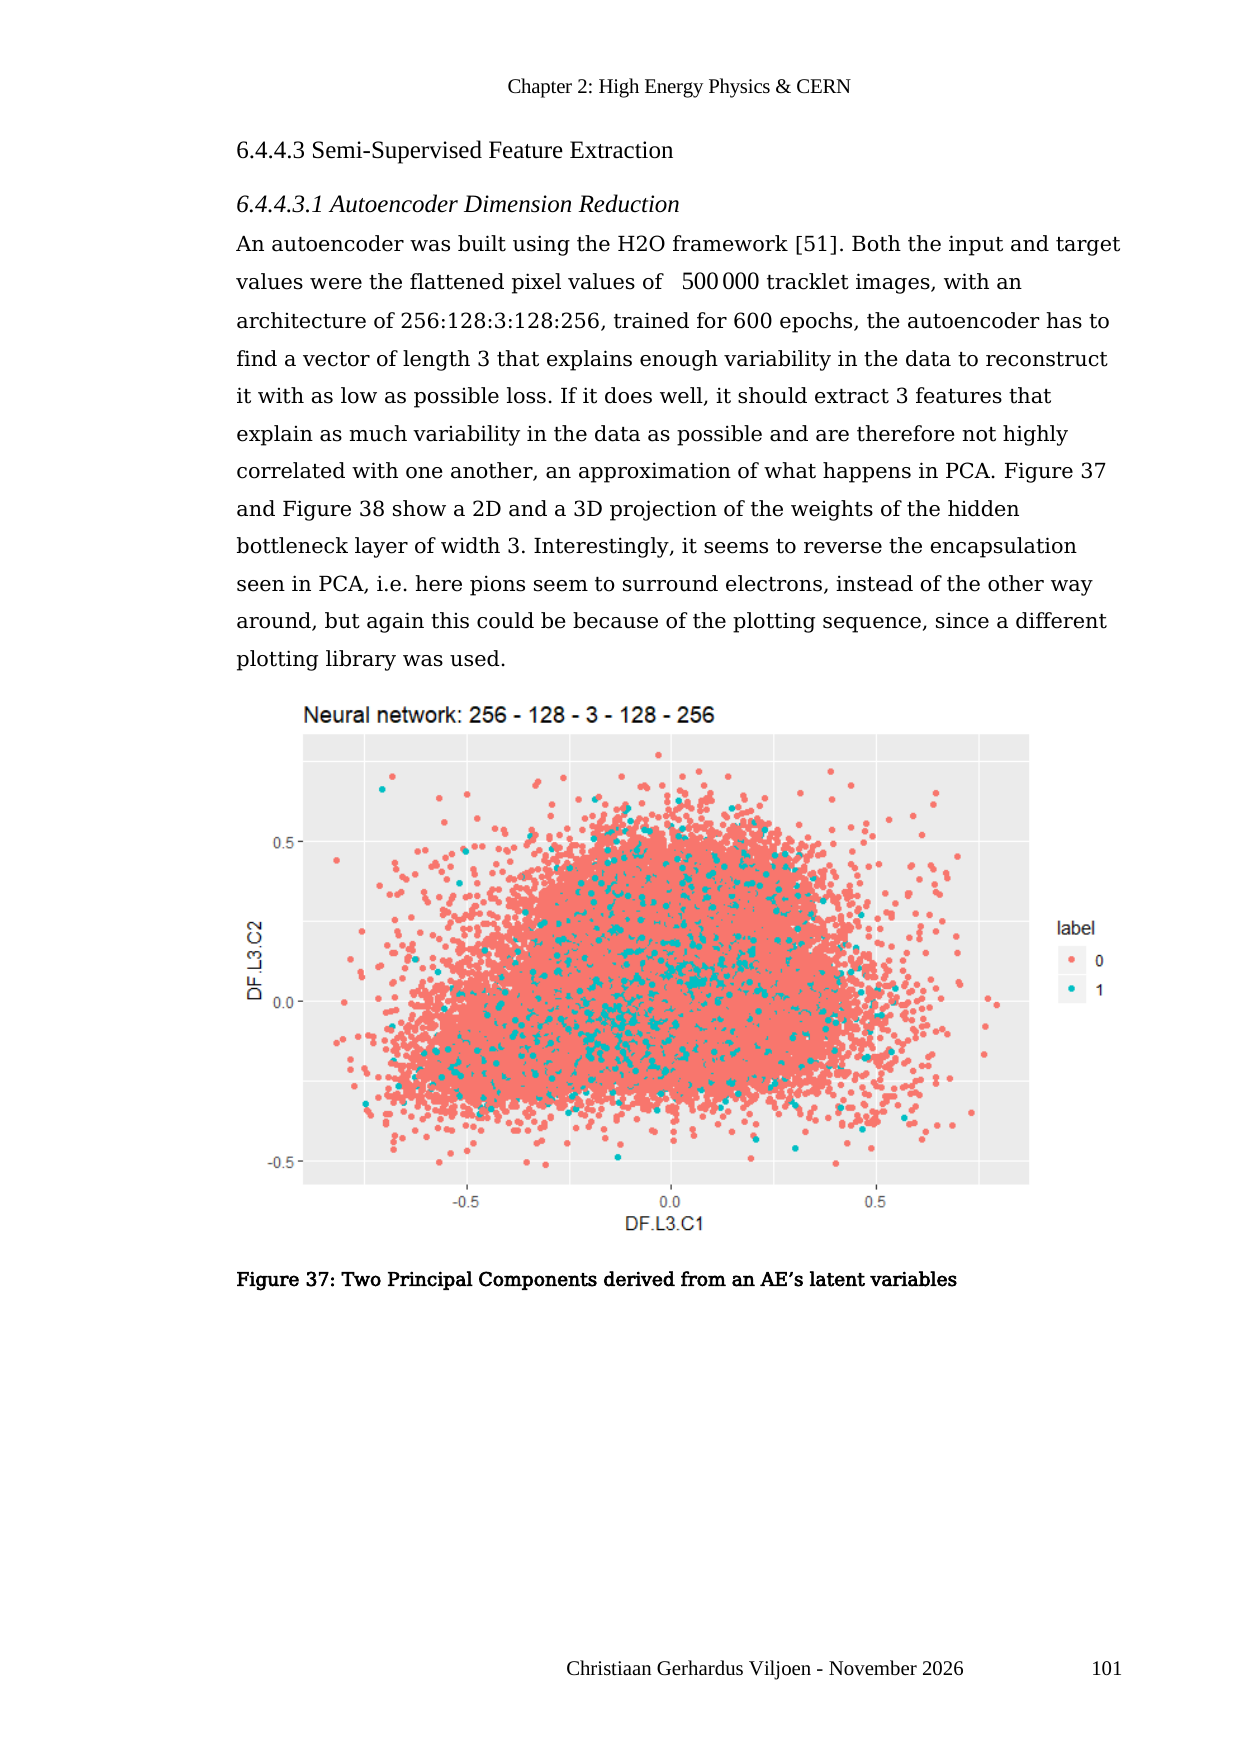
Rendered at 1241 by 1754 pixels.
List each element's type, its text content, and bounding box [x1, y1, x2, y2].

text An autoencoder was built using the H2O framework . Both the input and target values were the flattened pixel values of tracklet images, with an architecture of 256:128:3:128:256, trained for 600 epochs, the autoencoder has to find a vector of length 3 that explains enough variability in the data to reconstruct it with as low as possible loss. If it does well, it should extract 3 features that explain as much variability in the data as possible and are therefore not highly correlated with one another, an approximation of what happens in PCA. Figure 43 and Figure 44 show a 2D and a 3D projection of the weights of the hidden bottleneck layer of width 3. Interestingly, it seems to reverse the encapsulation seen in PCA, i.e. here pions seem to surround electrons, instead of the other way around, but again this could be because of the plotting sequence, since a different plotting library was used. [236, 230, 1122, 671]
subtitle Autoencoder Dimension Reduction [236, 189, 1122, 218]
picture [236, 695, 1123, 1243]
subtitle Semi-Supervised Feature Extraction [236, 135, 1122, 164]
